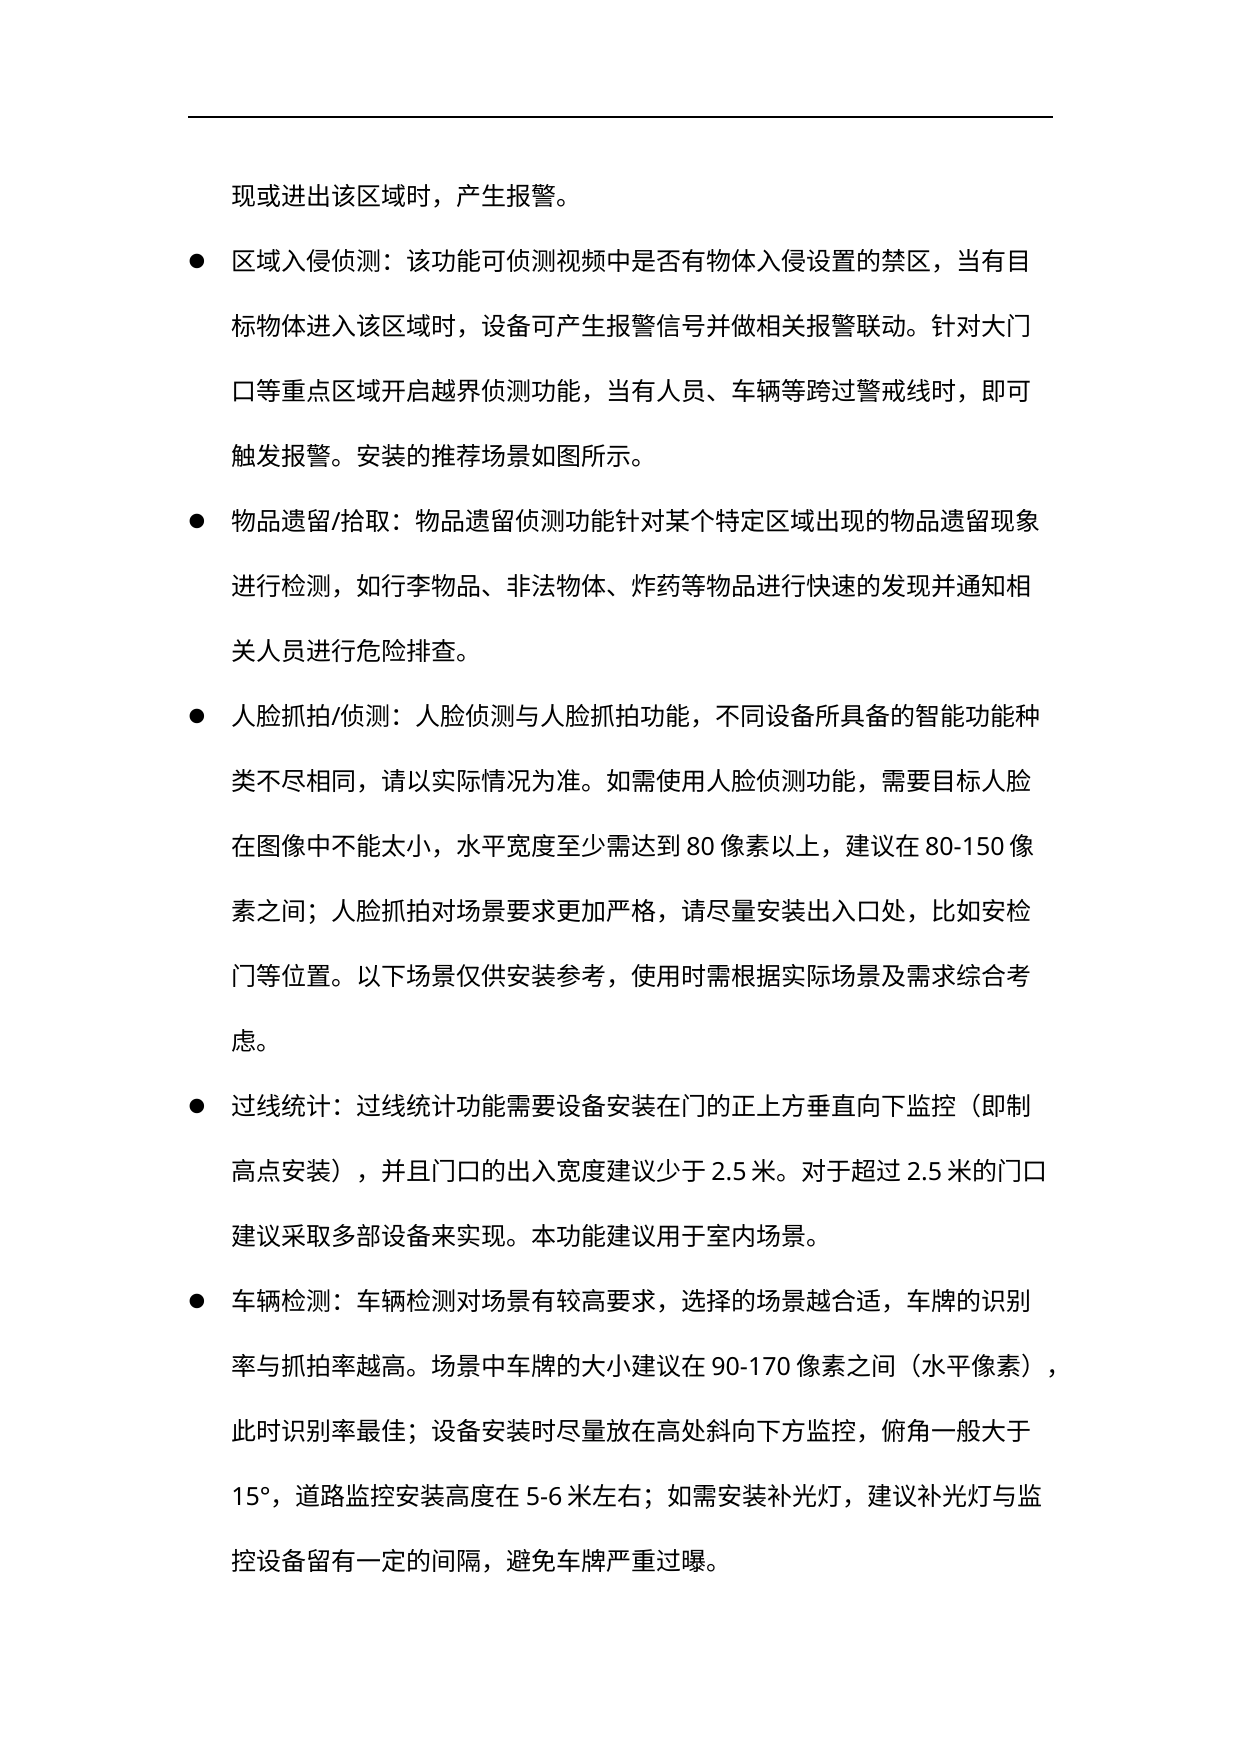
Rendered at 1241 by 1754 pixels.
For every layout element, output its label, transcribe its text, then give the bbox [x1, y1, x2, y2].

list 车辆检测：车辆检测对场景有较高要求，选择的场景越合适，车牌的识别率与抓拍率越高。场景中车牌的大小建议在90-170像素之间（水平像素），此时识别率最佳；设备安装时尽量放在高处斜向下方监控，俯角一般大于15°，道路监控安装高度在5-6米左右；如需安装补光灯，建议补光灯与监控设备留有一定的间隔，避免车牌严重过曝。 [187, 1267, 1053, 1592]
list 过线统计：过线统计功能需要设备安装在门的正上方垂直向下监控（即制高点安装），并且门口的出入宽度建议少于2.5米。对于超过2.5米的门口建议采取多部设备来实现。本功能建议用于室内场景。 [187, 1072, 1053, 1267]
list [187, 162, 1053, 227]
list 人脸抓拍/侦测：人脸侦测与人脸抓拍功能，不同设备所具备的智能功能种类不尽相同，请以实际情况为准。如需使用人脸侦测功能，需要目标人脸在图像中不能太小，水平宽度至少需达到80像素以上，建议在80-150像素之间；人脸抓拍对场景要求更加严格，请尽量安装出入口处，比如安检门等位置。以下场景仅供安装参考，使用时需根据实际场景及需求综合考虑。 [187, 682, 1053, 1072]
list 物品遗留/拾取：物品遗留侦测功能针对某个特定区域出现的物品遗留现象进行检测，如行李物品、非法物体、炸药等物品进行快速的发现并通知相关人员进行危险排查。 [187, 487, 1053, 682]
list 区域入侵侦测：该功能可侦测视频中是否有物体入侵设置的禁区，当有目标物体进入该区域时，设备可产生报警信号并做相关报警联动。针对大门口等重点区域开启越界侦测功能，当有人员、车辆等跨过警戒线时，即可触发报警。安装的推荐场景如图所示。 [187, 227, 1053, 487]
